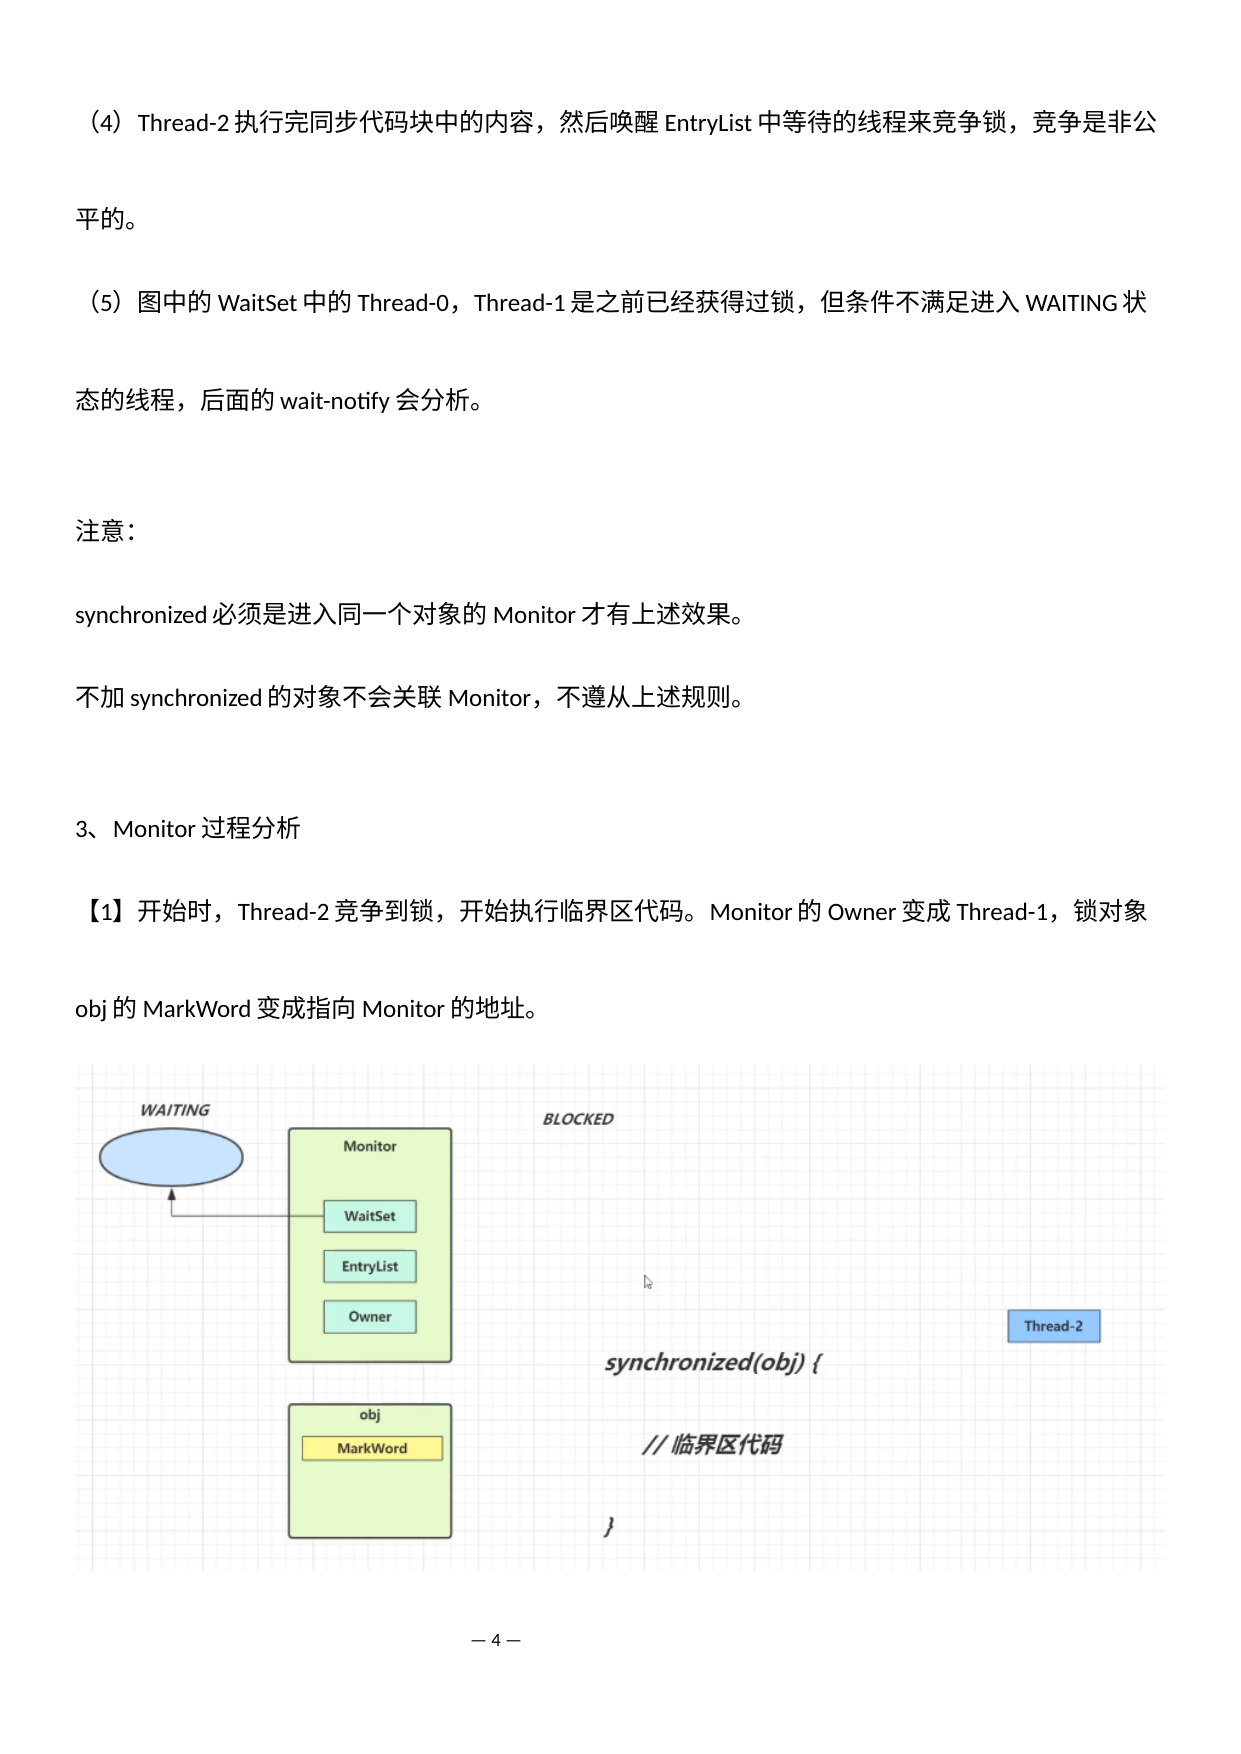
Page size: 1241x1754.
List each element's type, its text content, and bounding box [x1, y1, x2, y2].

list （5）图中的WaitSet中的Thread-0，Thread-1是之前已经获得过锁，但条件不满足进入WAITING状态的线程，后面的wait-notify会分析。 [75, 268, 1165, 431]
picture [75, 1064, 1166, 1571]
list 注意： [75, 497, 1165, 562]
list （4）Thread-2执行完同步代码块中的内容，然后唤醒EntryList中等待的线程来竞争锁，竞争是非公平的。 [75, 88, 1165, 250]
list synchronized必须是进入同一个对象的Monitor才有上述效果。 [75, 580, 1165, 645]
list 【1】开始时，Thread-2竞争到锁，开始执行临界区代码。Monitor的Owner变成Thread-1，锁对象obj的MarkWord变成指向Monitor的地址。 [75, 877, 1165, 1039]
list 3、Monitor过程分析 [75, 794, 1165, 859]
list 不加synchronized的对象不会关联Monitor，不遵从上述规则。 [75, 663, 1165, 728]
